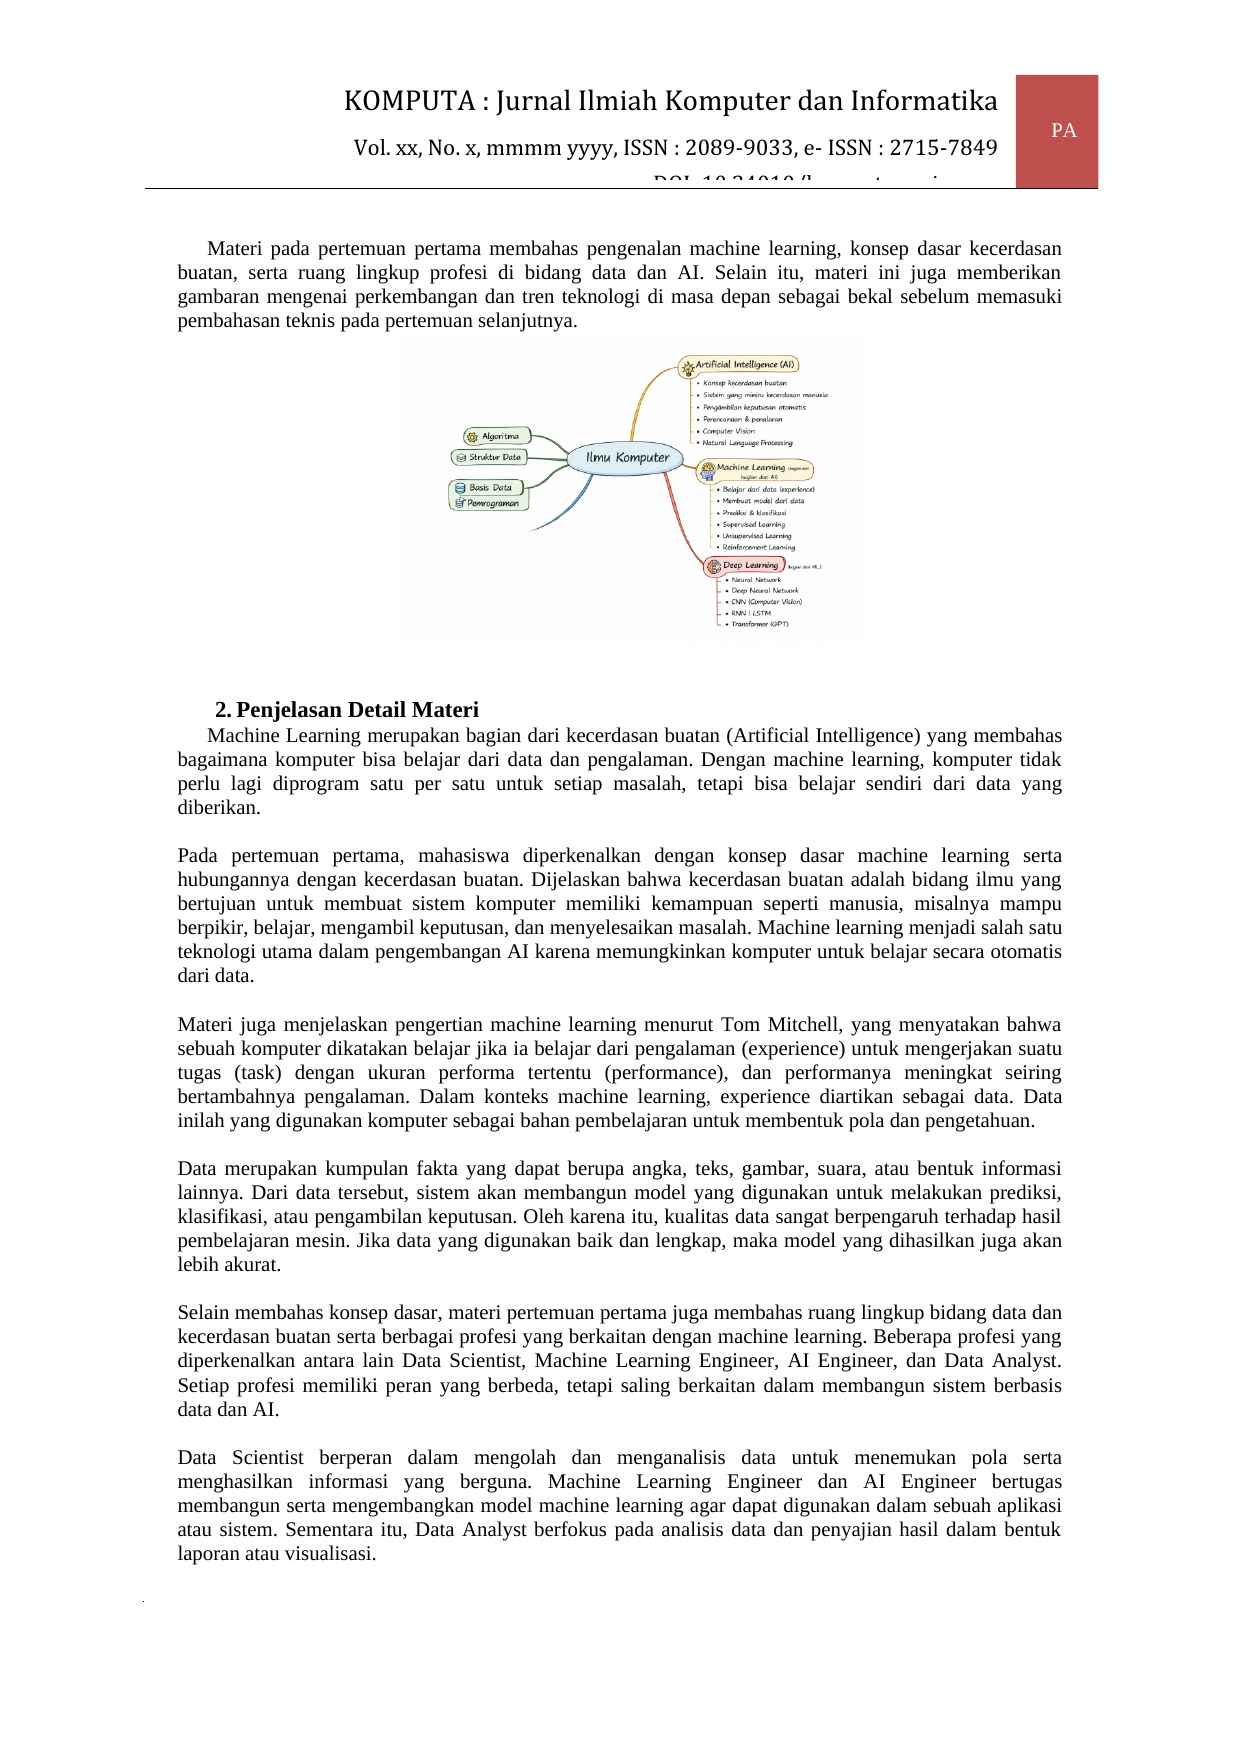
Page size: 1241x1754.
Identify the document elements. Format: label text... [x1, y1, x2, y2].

text Machine Learning merupakan bagian dari kecerdasan buatan (Artificial Intelligence) yang membahas bagaimana komputer bisa belajar dari data dan pengalaman. Dengan machine learning, komputer tidak perlu lagi diprogram satu per satu untuk setiap masalah, tetapi bisa belajar sendiri dari data yang diberikan. [177, 723, 1063, 819]
text Pada pertemuan pertama, mahasiswa diperkenalkan dengan konsep dasar machine learning serta hubungannya dengan kecerdasan buatan. Dijelaskan bahwa kecerdasan buatan adalah bidang ilmu yang bertujuan untuk membuat sistem komputer memiliki kemampuan seperti manusia, misalnya mampu berpikir, belajar, mengambil keputusan, dan menyelesaikan masalah. Machine learning menjadi salah satu teknologi utama dalam pengembangan AI karena memungkinkan komputer untuk belajar secara otomatis dari data. [177, 843, 1063, 987]
picture [399, 332, 871, 646]
text Data Scientist berperan dalam mengolah dan menganalisis data untuk menemukan pola serta menghasilkan informasi yang berguna. Machine Learning Engineer dan AI Engineer bertugas membangun serta mengembangkan model machine learning agar dapat digunakan dalam sebuah aplikasi atau sistem. Sementara itu, Data Analyst berfokus pada analisis data dan penyajian hasil dalam bentuk laporan atau visualisasi. [177, 1445, 1063, 1565]
text Selain membahas konsep dasar, materi pertemuan pertama juga membahas ruang lingkup bidang data dan kecerdasan buatan serta berbagai profesi yang berkaitan dengan machine learning. Beberapa profesi yang diperkenalkan antara lain Data Scientist, Machine Learning Engineer, AI Engineer, dan Data Analyst. Setiap profesi memiliki peran yang berbeda, tetapi saling berkaitan dalam membangun sistem berbasis data dan AI. [177, 1300, 1063, 1421]
list Penjelasan Detail Materi [215, 696, 1063, 723]
text Materi pada pertemuan pertama membahas pengenalan machine learning, konsep dasar kecerdasan buatan, serta ruang lingkup profesi di bidang data dan AI. Selain itu, materi ini juga memberikan gambaran mengenai perkembangan dan tren teknologi di masa depan sebagai bekal sebelum memasuki pembahasan teknis pada pertemuan selanjutnya. [177, 236, 1063, 332]
text Materi juga menjelaskan pengertian machine learning menurut Tom Mitchell, yang menyatakan bahwa sebuah komputer dikatakan belajar jika ia belajar dari pengalaman (experience) untuk mengerjakan suatu tugas (task) dengan ukuran performa tertentu (performance), dan performanya meningkat seiring bertambahnya pengalaman. Dalam konteks machine learning, experience diartikan sebagai data. Data inilah yang digunakan komputer sebagai bahan pembelajaran untuk membentuk pola dan pengetahuan. [177, 1012, 1063, 1132]
text Data merupakan kumpulan fakta yang dapat berupa angka, teks, gambar, suara, atau bentuk informasi lainnya. Dari data tersebut, sistem akan membangun model yang digunakan untuk melakukan prediksi, klasifikasi, atau pengambilan keputusan. Oleh karena itu, kualitas data sangat berpengaruh terhadap hasil pembelajaran mesin. Jika data yang digunakan baik dan lengkap, maka model yang dihasilkan juga akan lebih akurat. [177, 1156, 1063, 1276]
